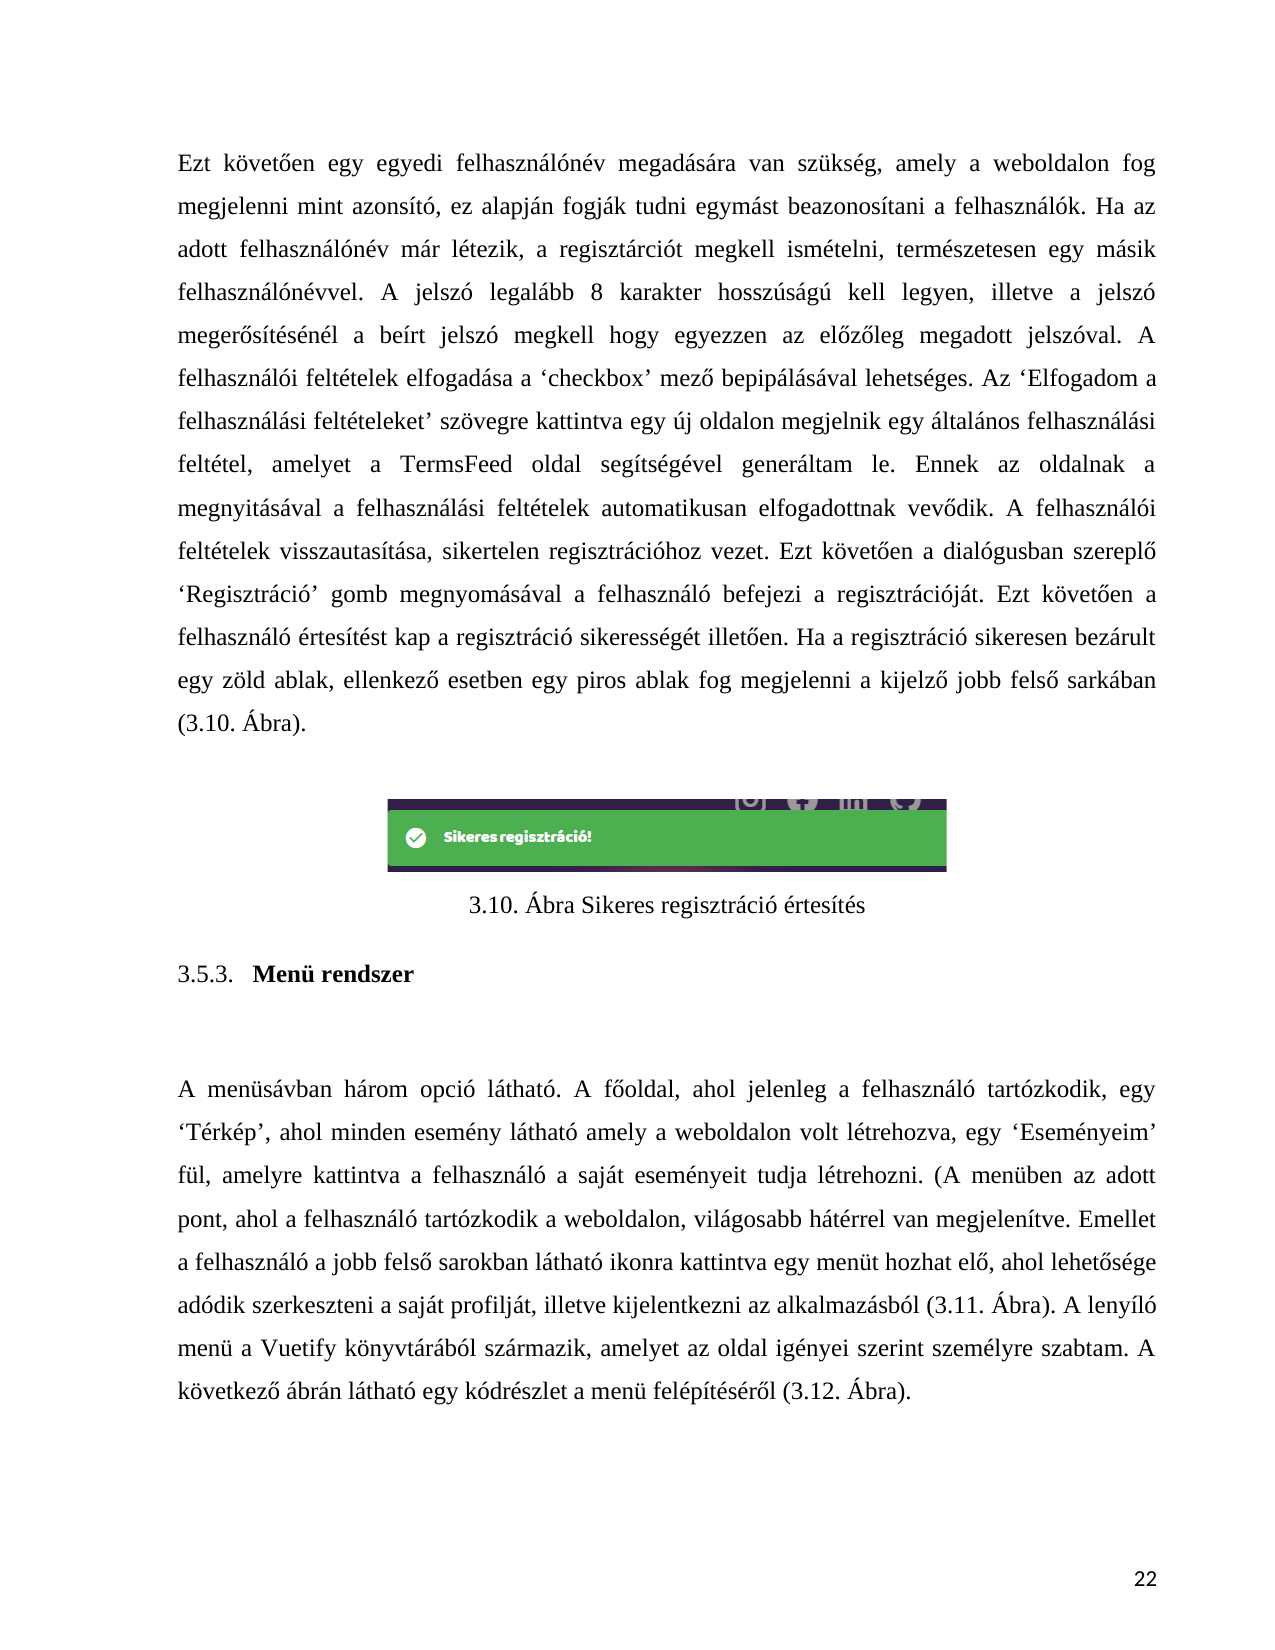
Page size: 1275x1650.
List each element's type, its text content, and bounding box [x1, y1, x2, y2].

subtitle Menü rendszer [177, 959, 1157, 988]
text 3.10. Ábra Sikeres regisztráció értesítés [177, 890, 1157, 919]
text A menüsávban három opció látható. A főoldal, ahol jelenleg a felhasználó tartózkodik, egy ‘Térkép’, ahol minden esemény látható amely a weboldalon volt létrehozva, egy ‘Eseményeim’ fül, amelyre kattintva a felhasználó a saját eseményeit tudja létrehozni. (A menüben az adott pont, ahol a felhasználó tartózkodik a weboldalon, világosabb hátérrel van megjelenítve. Emellet a felhasználó a jobb felső sarokban látható ikonra kattintva egy menüt hozhat elő, ahol lehetősége adódik szerkeszteni a saját profilját, illetve kijelentkezni az alkalmazásból (3.11. Ábra). A lenyíló menü a Vuetify könyvtárából származik, amelyet az oldal igényei szerint személyre szabtam. A következő ábrán látható egy kódrészlet a menü felépítéséről (3.12. Ábra). [177, 1074, 1157, 1405]
text Ezt követően egy egyedi felhasználónév megadására van szükség, amely a weboldalon fog megjelenni mint azonsító, ez alapján fogják tudni egymást beazonosítani a felhasználók. Ha az adott felhasználónév már létezik, a regisztárciót megkell ismételni, természetesen egy másik felhasználónévvel. A jelszó legalább 8 karakter hosszúságú kell legyen, illetve a jelszó megerősítésénél a beírt jelszó megkell hogy egyezzen az előzőleg megadott jelszóval. A felhasználói feltételek elfogadása a ‘checkbox’ mező bepipálásával lehetséges. Az ‘Elfogadom a felhasználási feltételeket’ szövegre kattintva egy új oldalon megjelnik egy általános felhasználási feltétel, amelyet a TermsFeed oldal segítségével generáltam le. Ennek az oldalnak a megnyitásával a felhasználási feltételek automatikusan elfogadottnak vevődik. A felhasználói feltételek visszautasítása, sikertelen regisztrációhoz vezet. Ezt követően a dialógusban szereplő ‘Regisztráció’ gomb megnyomásával a felhasználó befejezi a regisztrációját. Ezt követően a felhasználó értesítést kap a regisztráció sikerességét illetően. Ha a regisztráció sikeresen bezárult egy zöld ablak, ellenkező esetben egy piros ablak fog megjelenni a kijelző jobb felső sarkában (3.10. Ábra). [177, 148, 1157, 737]
picture [387, 799, 947, 872]
